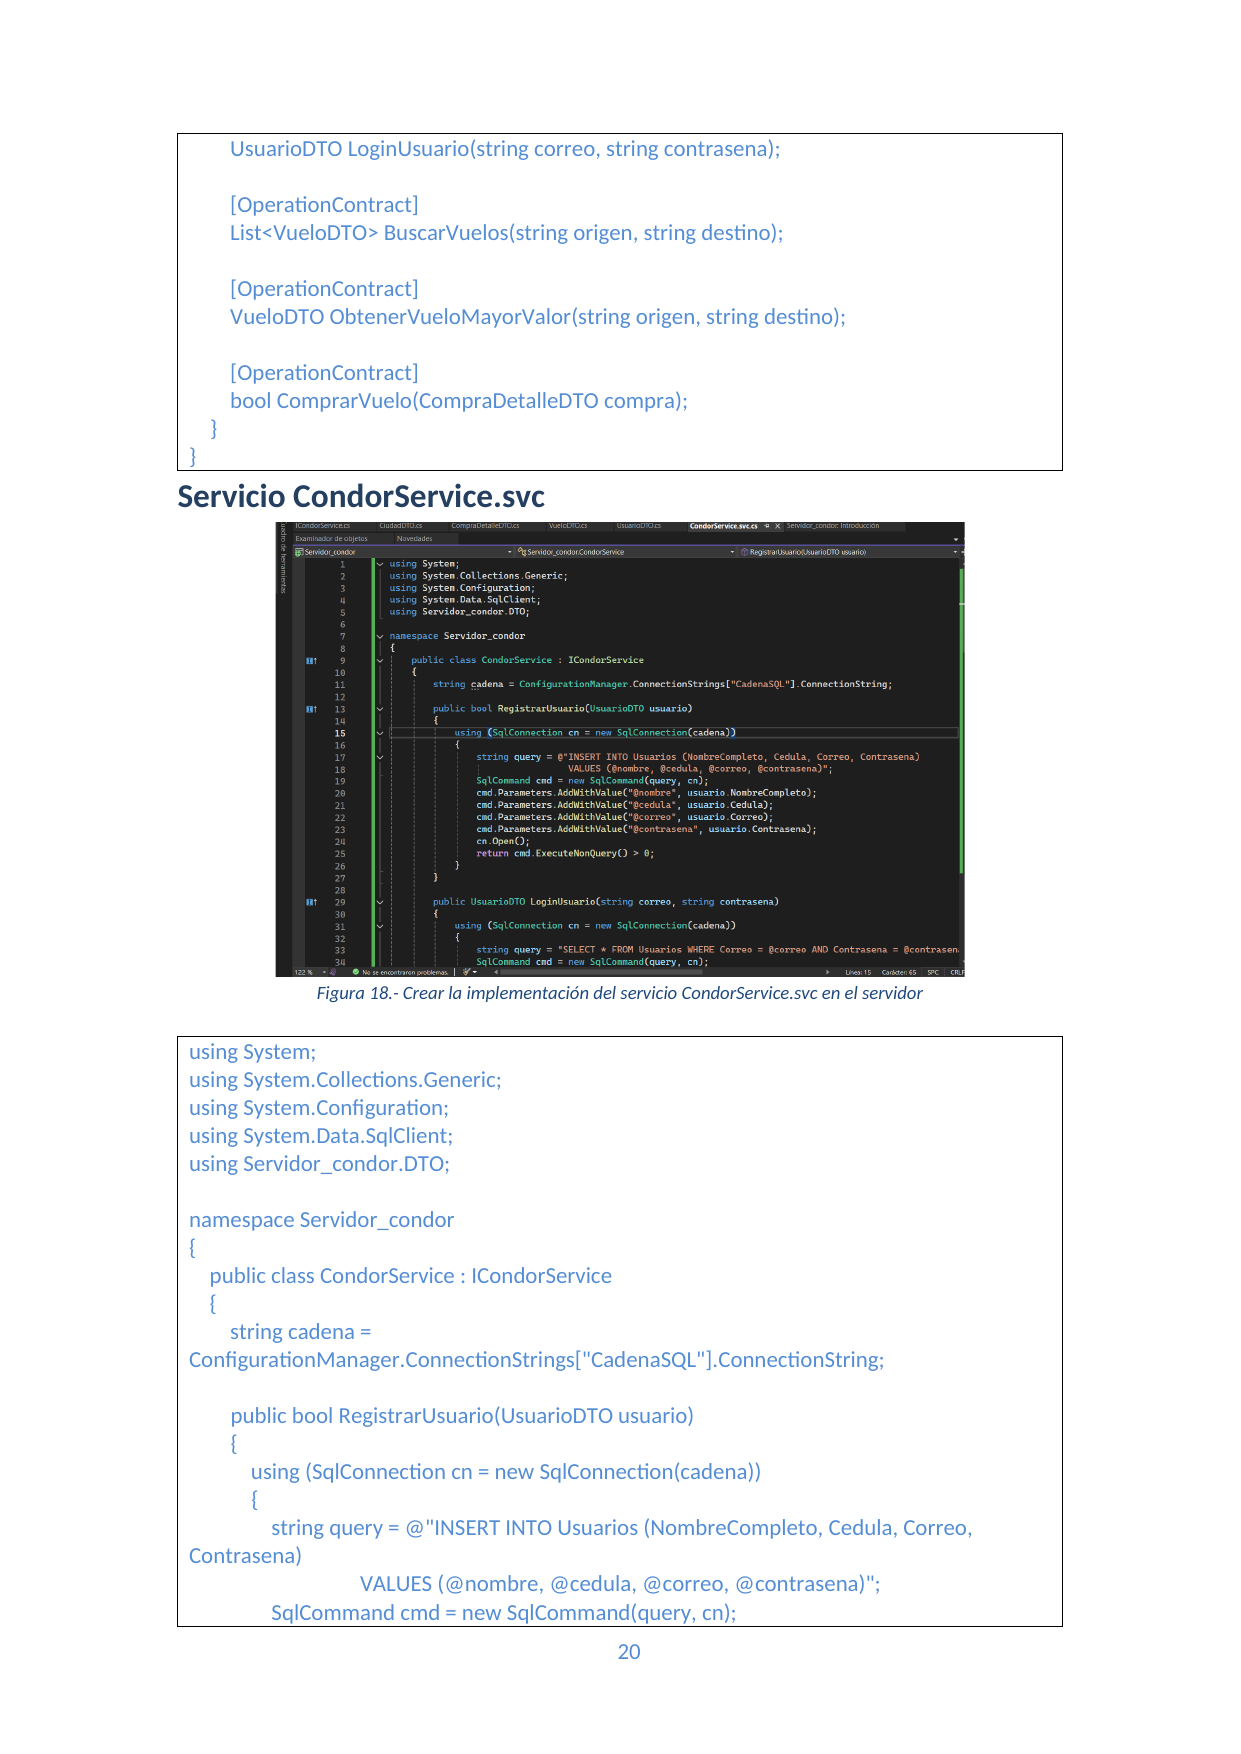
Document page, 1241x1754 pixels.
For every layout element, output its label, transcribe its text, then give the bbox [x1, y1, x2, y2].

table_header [178, 134, 1062, 470]
subtitle Servicio CondorService.svc [177, 475, 1063, 516]
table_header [178, 1037, 1062, 1626]
picture [275, 522, 965, 977]
text Figura 18.- Crear la implementación del servicio CondorService.svc en el servidor [177, 981, 1063, 1004]
